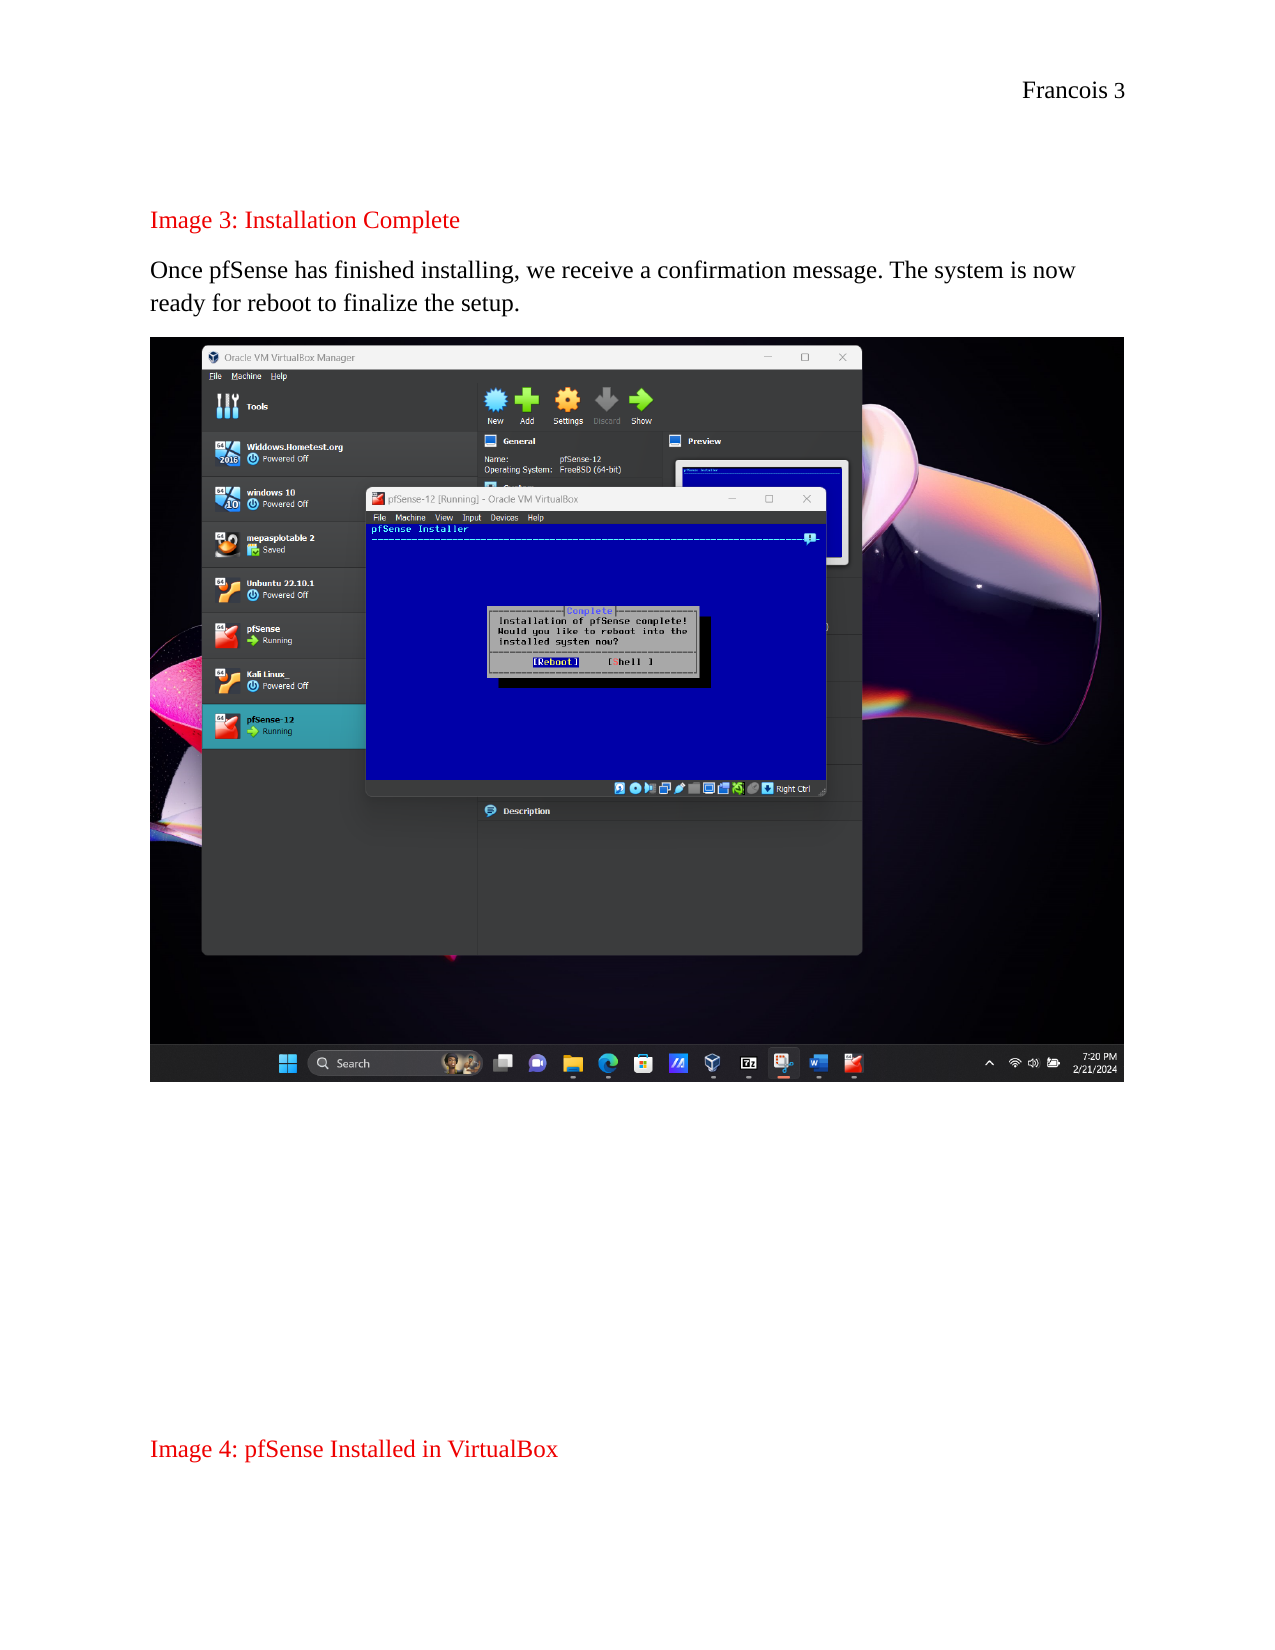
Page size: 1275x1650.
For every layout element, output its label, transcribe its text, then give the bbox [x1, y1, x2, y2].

text Once pfSense has finished installing, we receive a confirmation message. The system is now ready for reboot to finalize the setup. [150, 255, 1125, 317]
text Image 4: pfSense Installed in VirtualBox [150, 1434, 1125, 1463]
text Image 3: Installation Complete [150, 205, 1125, 234]
picture [150, 337, 1124, 1082]
